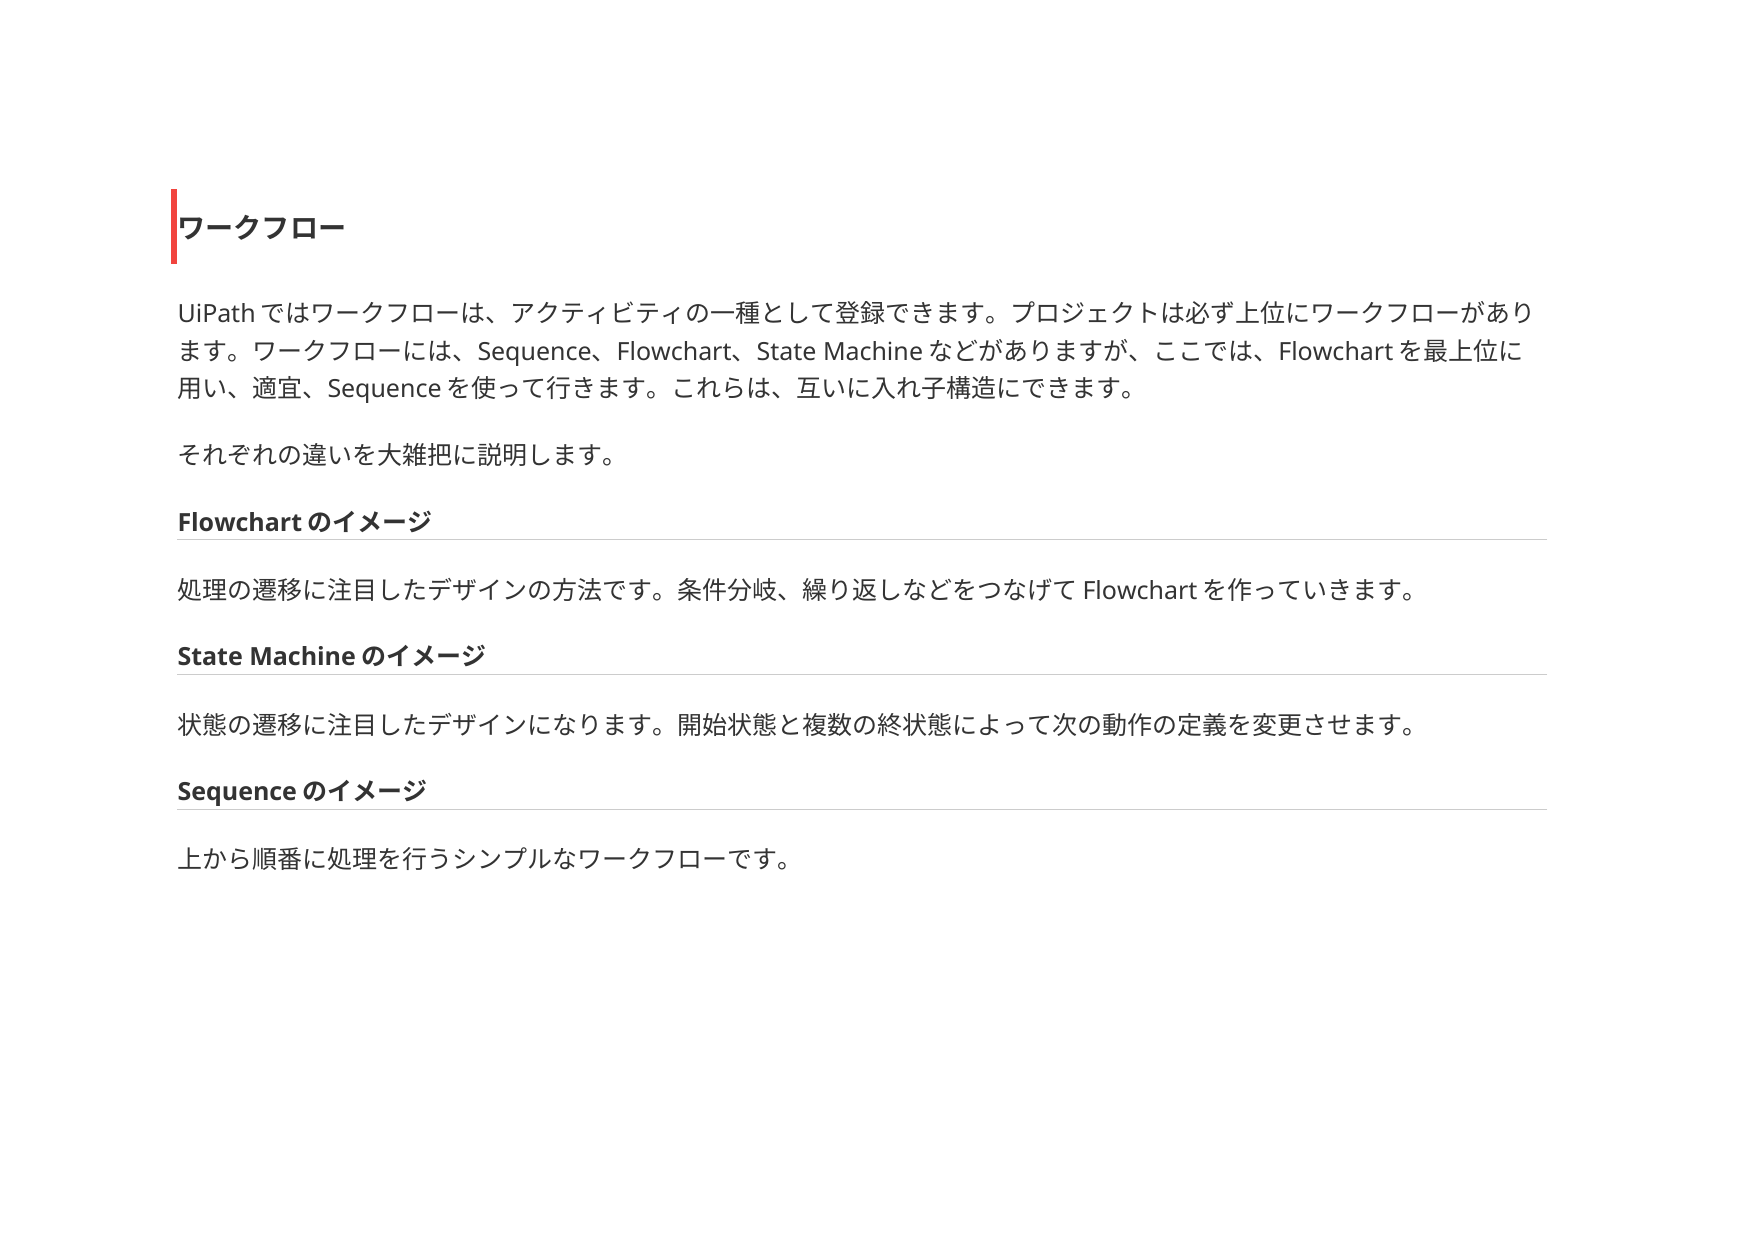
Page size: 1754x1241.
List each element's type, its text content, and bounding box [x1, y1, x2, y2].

text UiPathではワークフローは、アクティビティの一種として登録できます。プロジェクトは必ず上位にワークフローがあります。ワークフローには、Sequence、Flowchart、State Machineなどがありますが、ここでは、Flowchartを最上位に用い、適宜、Sequenceを使って行きます。これらは、互いに入れ子構造にできます。 [177, 293, 1547, 406]
text Sequenceのイメージ [177, 771, 1547, 809]
text Flowchartのイメージ [177, 501, 1547, 539]
text 処理の遷移に注目したデザインの方法です。条件分岐、繰り返しなどをつなげてFlowchartを作っていきます。 [177, 569, 1547, 607]
text 状態の遷移に注目したデザインになります。開始状態と複数の終状態によって次の動作の定義を変更させます。 [177, 704, 1547, 742]
text それぞれの違いを大雑把に説明します。 [177, 435, 1547, 472]
text ワークフロー [177, 189, 1547, 264]
text 上から順番に処理を行うシンプルなワークフローです。 [177, 839, 1547, 877]
text State Machineのイメージ [177, 636, 1547, 674]
